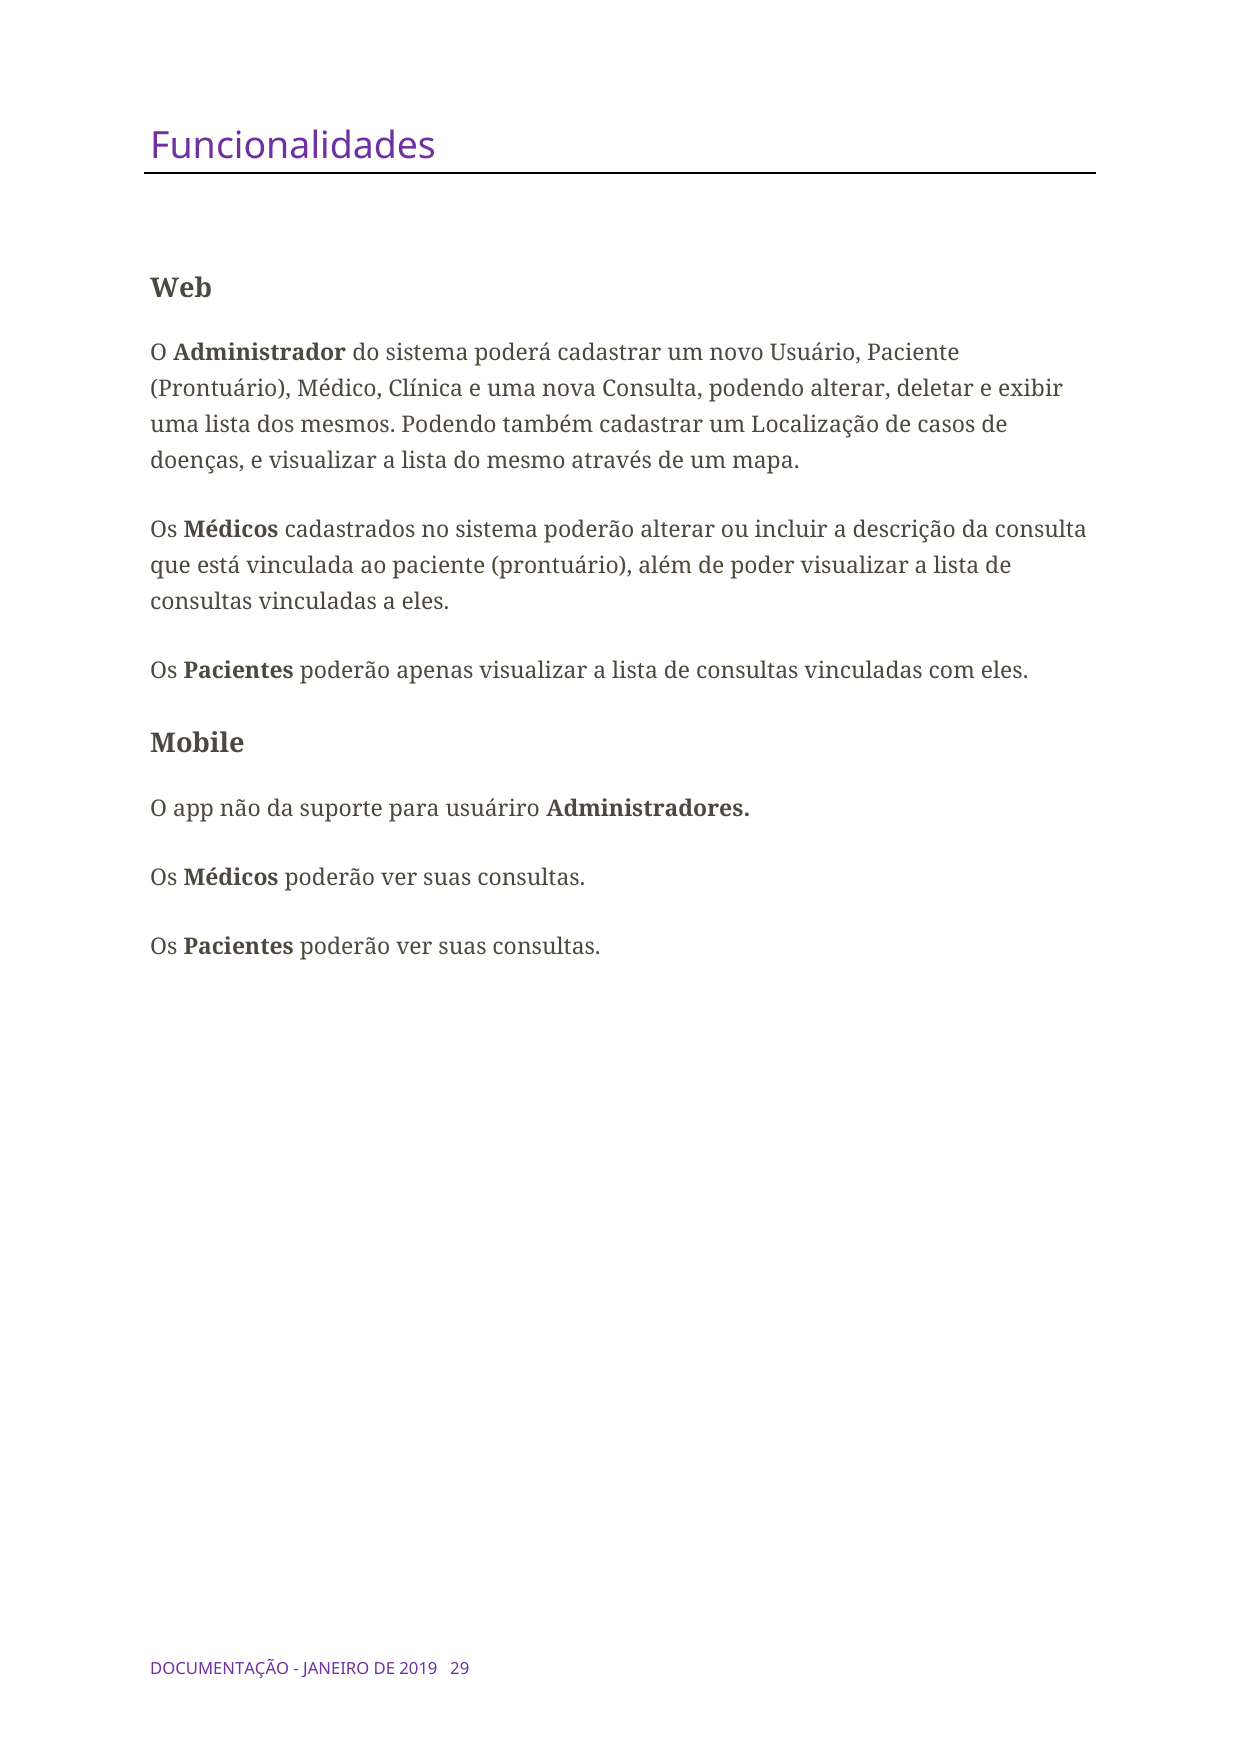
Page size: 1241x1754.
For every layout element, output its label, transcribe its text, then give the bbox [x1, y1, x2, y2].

text Funcionalidades [144, 112, 1096, 172]
text Web [150, 268, 1090, 305]
text Os Pacientes poderão ver suas consultas. [150, 930, 1090, 961]
text Os Médicos poderão ver suas consultas. [150, 861, 1090, 892]
text Os Pacientes poderão apenas visualizar a lista de consultas vinculadas com eles. [150, 654, 1090, 686]
text O app não da suporte para usuáriro Administradores. [150, 791, 1090, 823]
text Mobile [150, 724, 1090, 761]
text Os Médicos cadastrados no sistema poderão alterar ou incluir a descrição da consulta que está vinculada ao paciente (prontuário), além de poder visualizar a lista de consultas vinculadas a eles. [150, 513, 1090, 616]
text O Administrador do sistema poderá cadastrar um novo Usuário, Paciente (Prontuário), Médico, Clínica e uma nova Consulta, podendo alterar, deletar e exibir uma lista dos mesmos. Podendo também cadastrar um Localização de casos de doenças, e visualizar a lista do mesmo através de um mapa. [150, 336, 1090, 475]
